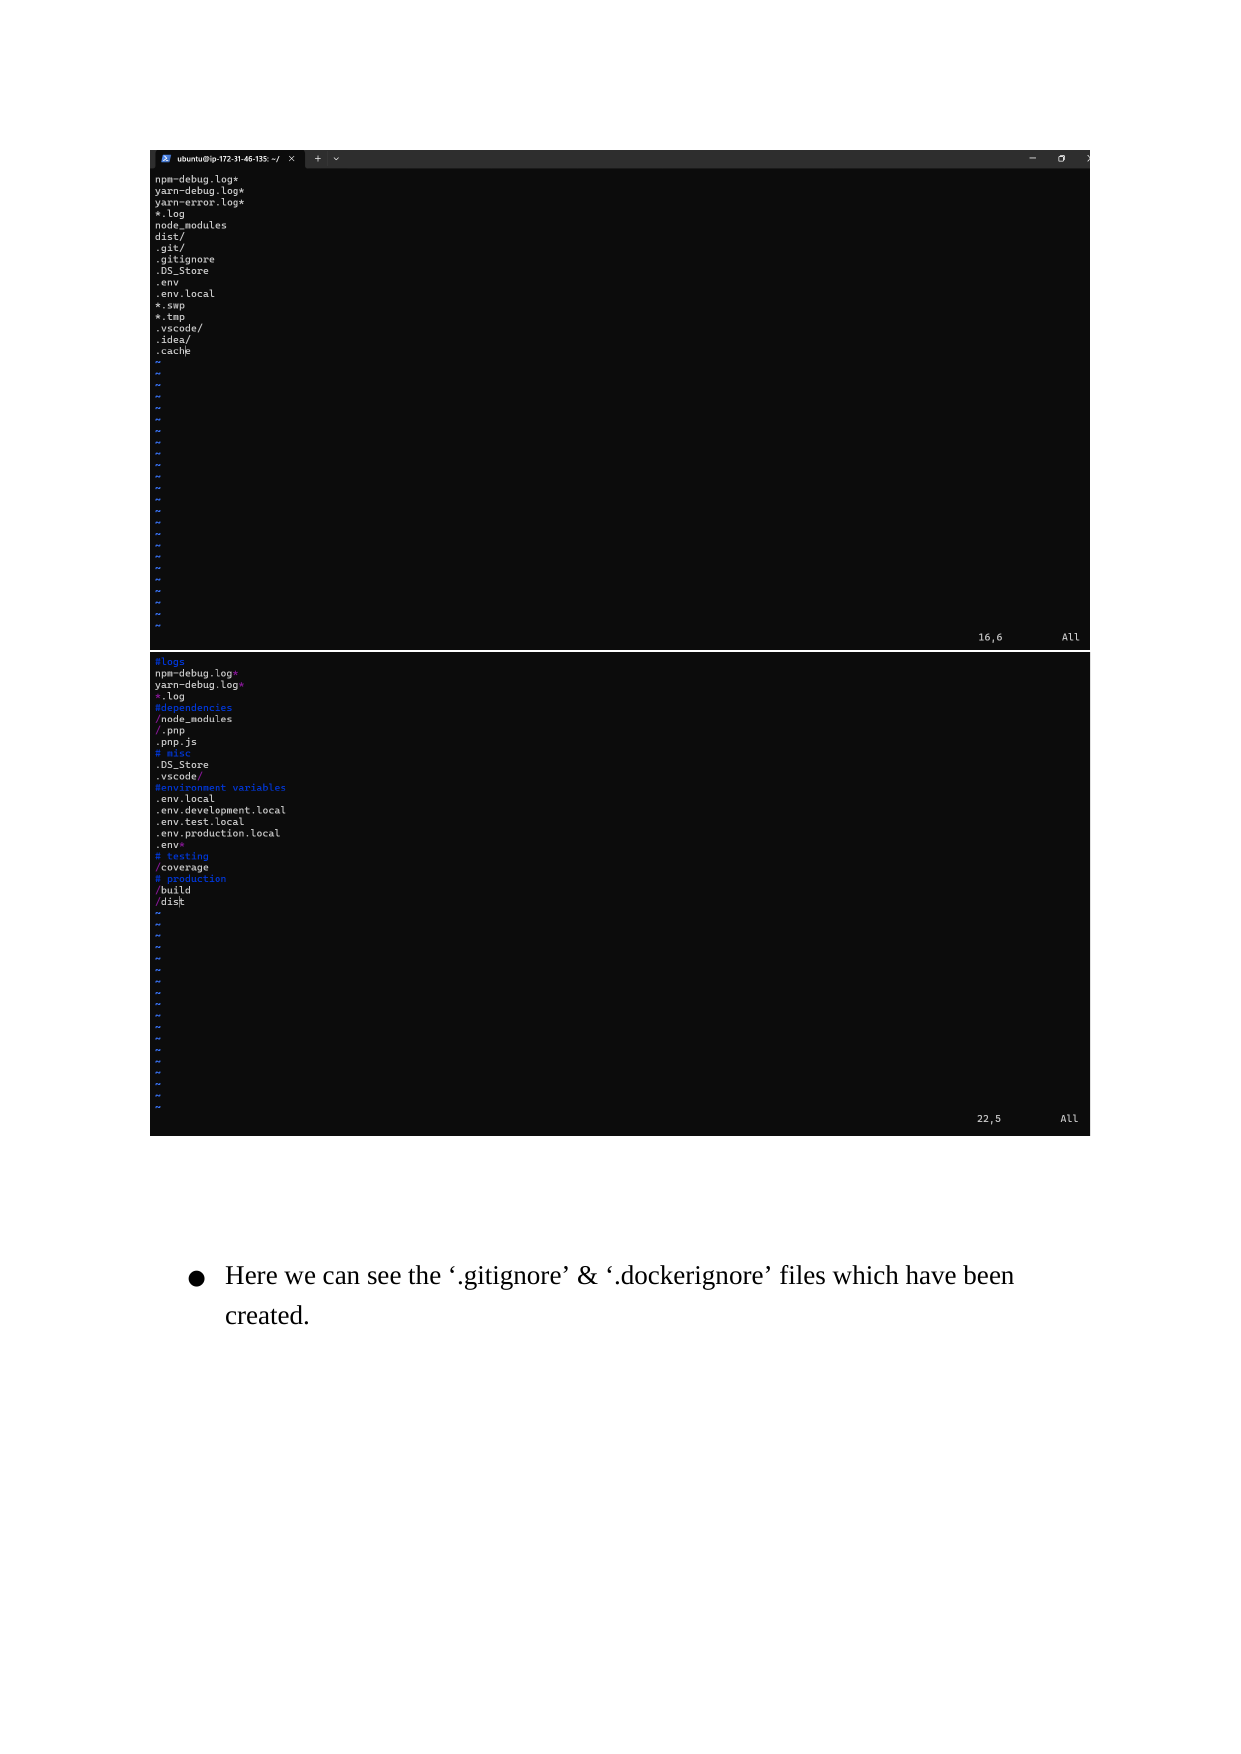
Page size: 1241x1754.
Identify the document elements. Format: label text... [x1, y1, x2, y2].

list Here we can see the ‘.gitignore’ & ‘.dockerignore’ files which have been created. [187, 1254, 1090, 1330]
picture [150, 652, 1091, 1136]
picture [150, 150, 1090, 650]
